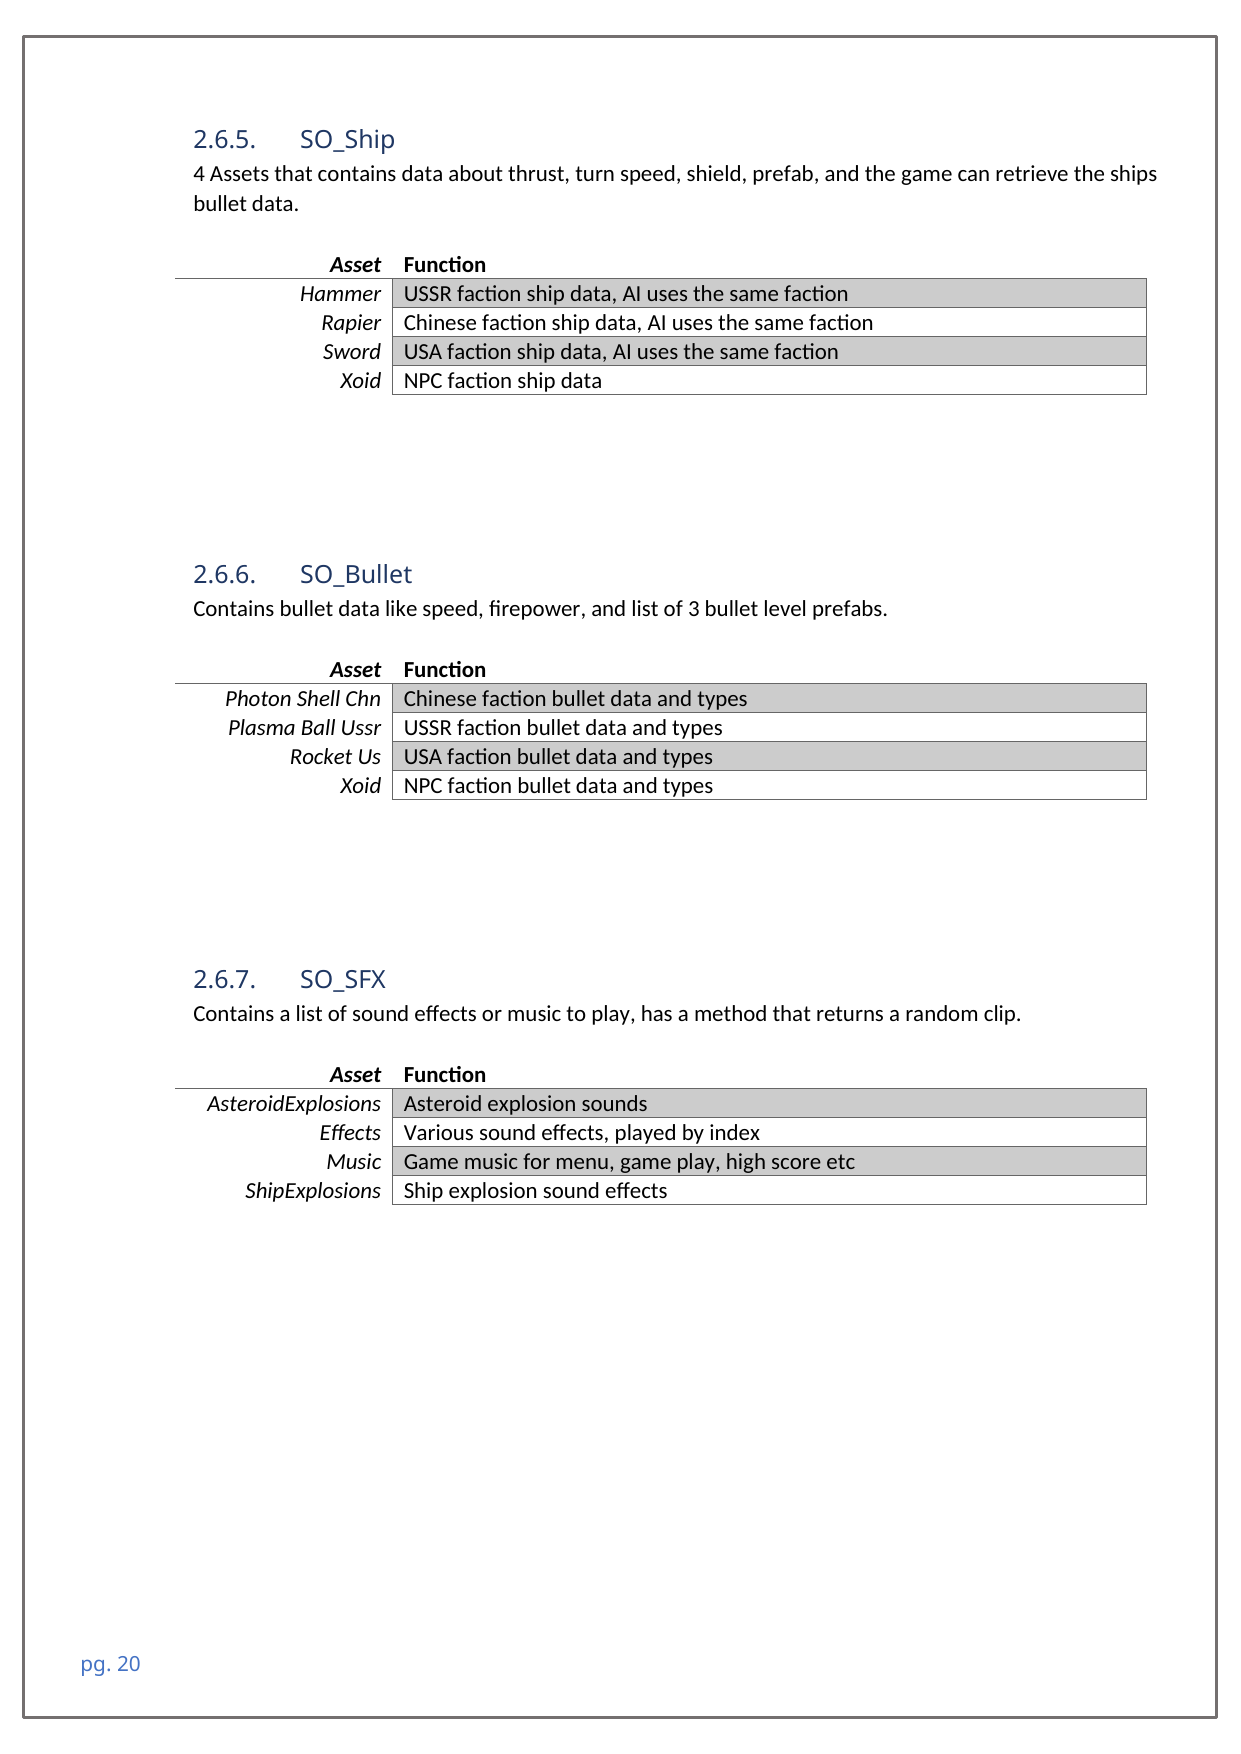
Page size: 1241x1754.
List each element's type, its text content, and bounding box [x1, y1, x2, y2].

table_cell NPC faction ship data [393, 366, 1146, 394]
subtitle SO_SFX [193, 962, 1165, 996]
text 4 Assets that contains data about thrust, turn speed, shield, prefab, and the game can retrieve the ships bullet data. [193, 159, 1165, 217]
table_cell Rocket Us [175, 741, 392, 770]
table_cell Various sound effects, played by index [393, 1118, 1146, 1146]
table_cell USSR faction bullet data and types [393, 713, 1146, 741]
table_header Function [392, 655, 1146, 683]
table_cell Xoid [175, 770, 392, 799]
table_cell USA faction ship data, AI uses the same faction [393, 337, 1146, 365]
table_header Asset [175, 250, 392, 278]
table_cell ShipExplosions [175, 1175, 392, 1204]
table_cell Effects [175, 1117, 392, 1146]
table_cell Hammer [175, 279, 392, 307]
table_header Function [392, 250, 1146, 278]
table_cell Asteroid explosion sounds [393, 1089, 1146, 1117]
table_cell Xoid [175, 365, 392, 394]
table_cell Chinese faction bullet data and types [393, 684, 1146, 712]
table_cell Photon Shell Chn [175, 684, 392, 712]
table_cell AsteroidExplosions [175, 1089, 392, 1117]
table_cell Chinese faction ship data, AI uses the same faction [393, 308, 1146, 336]
table_cell Music [175, 1146, 392, 1175]
text Contains bullet data like speed, firepower, and list of 3 bullet level prefabs. [193, 594, 1165, 622]
table_cell USA faction bullet data and types [393, 742, 1146, 770]
table_cell Ship explosion sound effects [393, 1176, 1146, 1204]
table_cell Sword [175, 336, 392, 365]
table_header Asset [175, 1060, 392, 1088]
table_cell Plasma Ball Ussr [175, 712, 392, 741]
text Contains a list of sound effects or music to play, has a method that returns a random clip. [193, 999, 1165, 1027]
table_header Asset [175, 655, 392, 683]
table_cell Rapier [175, 307, 392, 336]
subtitle SO_Bullet [193, 557, 1165, 591]
table_cell USSR faction ship data, AI uses the same faction [393, 279, 1146, 307]
table_header Function [392, 1060, 1146, 1088]
table_cell Game music for menu, game play, high score etc [393, 1147, 1146, 1175]
table_cell NPC faction bullet data and types [393, 771, 1146, 799]
subtitle SO_Ship [193, 122, 1165, 156]
